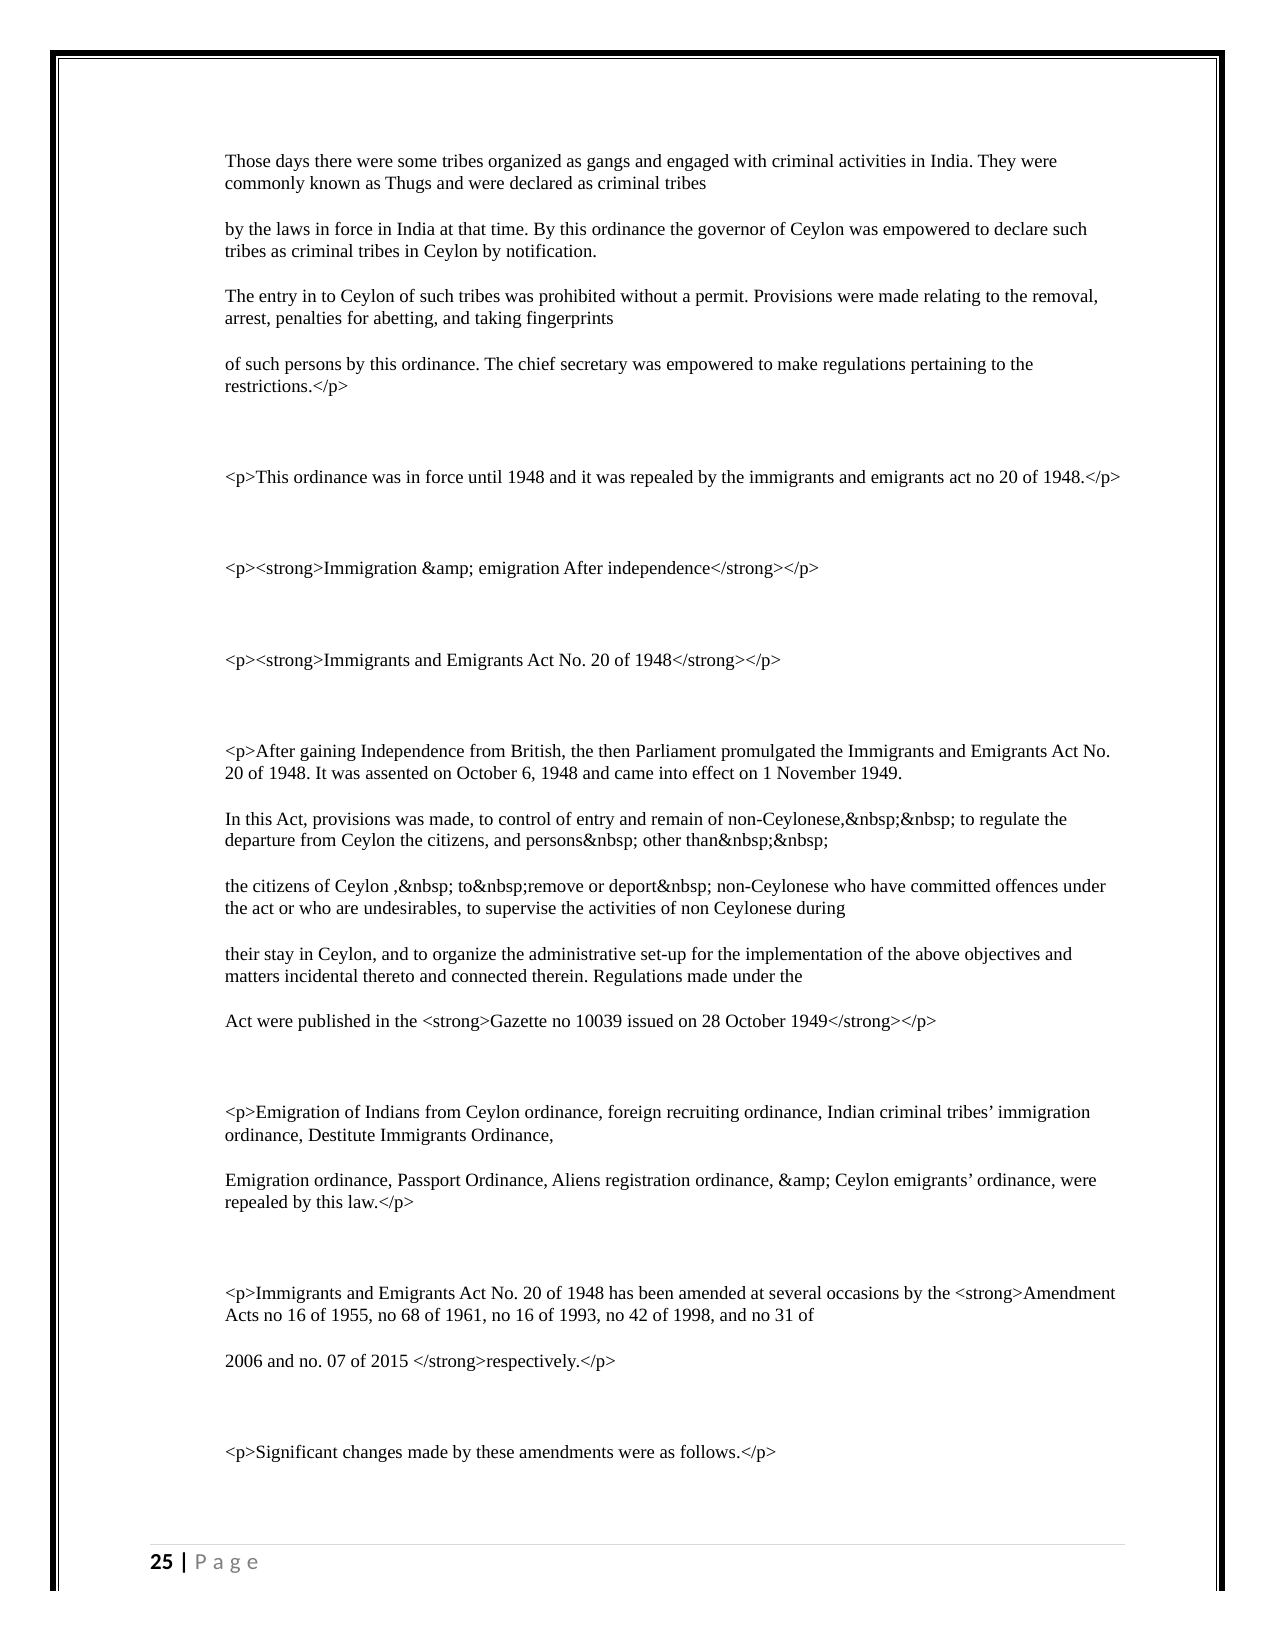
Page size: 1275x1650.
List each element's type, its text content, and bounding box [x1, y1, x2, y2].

text their stay in Ceylon, and to organize the administrative set-up for the implementation of the above objectives and matters incidental thereto and connected therein. Regulations made under the [223, 943, 1124, 986]
text The entry in to Ceylon of such tribes was prohibited without a permit. Provisions were made relating to the removal, arrest, penalties for abetting, and taking fingerprints [223, 285, 1124, 329]
text <p><strong>Immigration &amp; emigration After independence</strong></p> [223, 557, 1124, 579]
text <p>Significant changes made by these amendments were as follows.</p> [223, 1441, 1124, 1463]
text <p>After gaining Independence from British, the then Parliament promulgated the Immigrants and Emigrants Act No. 20 of 1948. It was assented on October 6, 1948 and came into effect on 1 November 1949. [223, 740, 1124, 783]
text <p>Emigration of Indians from Ceylon ordinance, foreign recruiting ordinance, Indian criminal tribes’ immigration ordinance, Destitute Immigrants Ordinance, [223, 1101, 1124, 1145]
text <p>This ordinance was in force until 1948 and it was repealed by the immigrants and emigrants act no 20 of 1948.</p> [223, 466, 1124, 488]
text In this Act, provisions was made, to control of entry and remain of non-Ceylonese,&nbsp;&nbsp; to regulate the departure from Ceylon the citizens, and persons&nbsp; other than&nbsp;&nbsp; [223, 807, 1124, 851]
text <p><strong>Immigrants and Emigrants Act No. 20 of 1948</strong></p> [223, 648, 1124, 670]
text Act were published in the <strong>Gazette no 10039 issued on 28 October 1949</strong></p> [223, 1010, 1124, 1032]
text <p>Immigrants and Emigrants Act No. 20 of 1948 has been amended at several occasions by the <strong>Amendment Acts no 16 of 1955, no 68 of 1961, no 16 of 1993, no 42 of 1998, and no 31 of [223, 1282, 1124, 1326]
text 2006 and no. 07 of 2015 </strong>respectively.</p> [223, 1350, 1124, 1371]
text Emigration ordinance, Passport Ordinance, Aliens registration ordinance, &amp; Ceylon emigrants’ ordinance, were repealed by this law.</p> [223, 1169, 1124, 1213]
text the citizens of Ceylon ,&nbsp; to&nbsp;remove or deport&nbsp; non-Ceylonese who have committed offences under the act or who are undesirables, to supervise the activities of non Ceylonese during [223, 875, 1124, 918]
text of such persons by this ordinance. The chief secretary was empowered to make regulations pertaining to the restrictions.</p> [223, 353, 1124, 396]
text by the laws in force in India at that time. By this ordinance the governor of Ceylon was empowered to declare such tribes as criminal tribes in Ceylon by notification. [223, 218, 1124, 261]
text Those days there were some tribes organized as gangs and engaged with criminal activities in India. They were commonly known as Thugs and were declared as criminal tribes [223, 150, 1124, 193]
